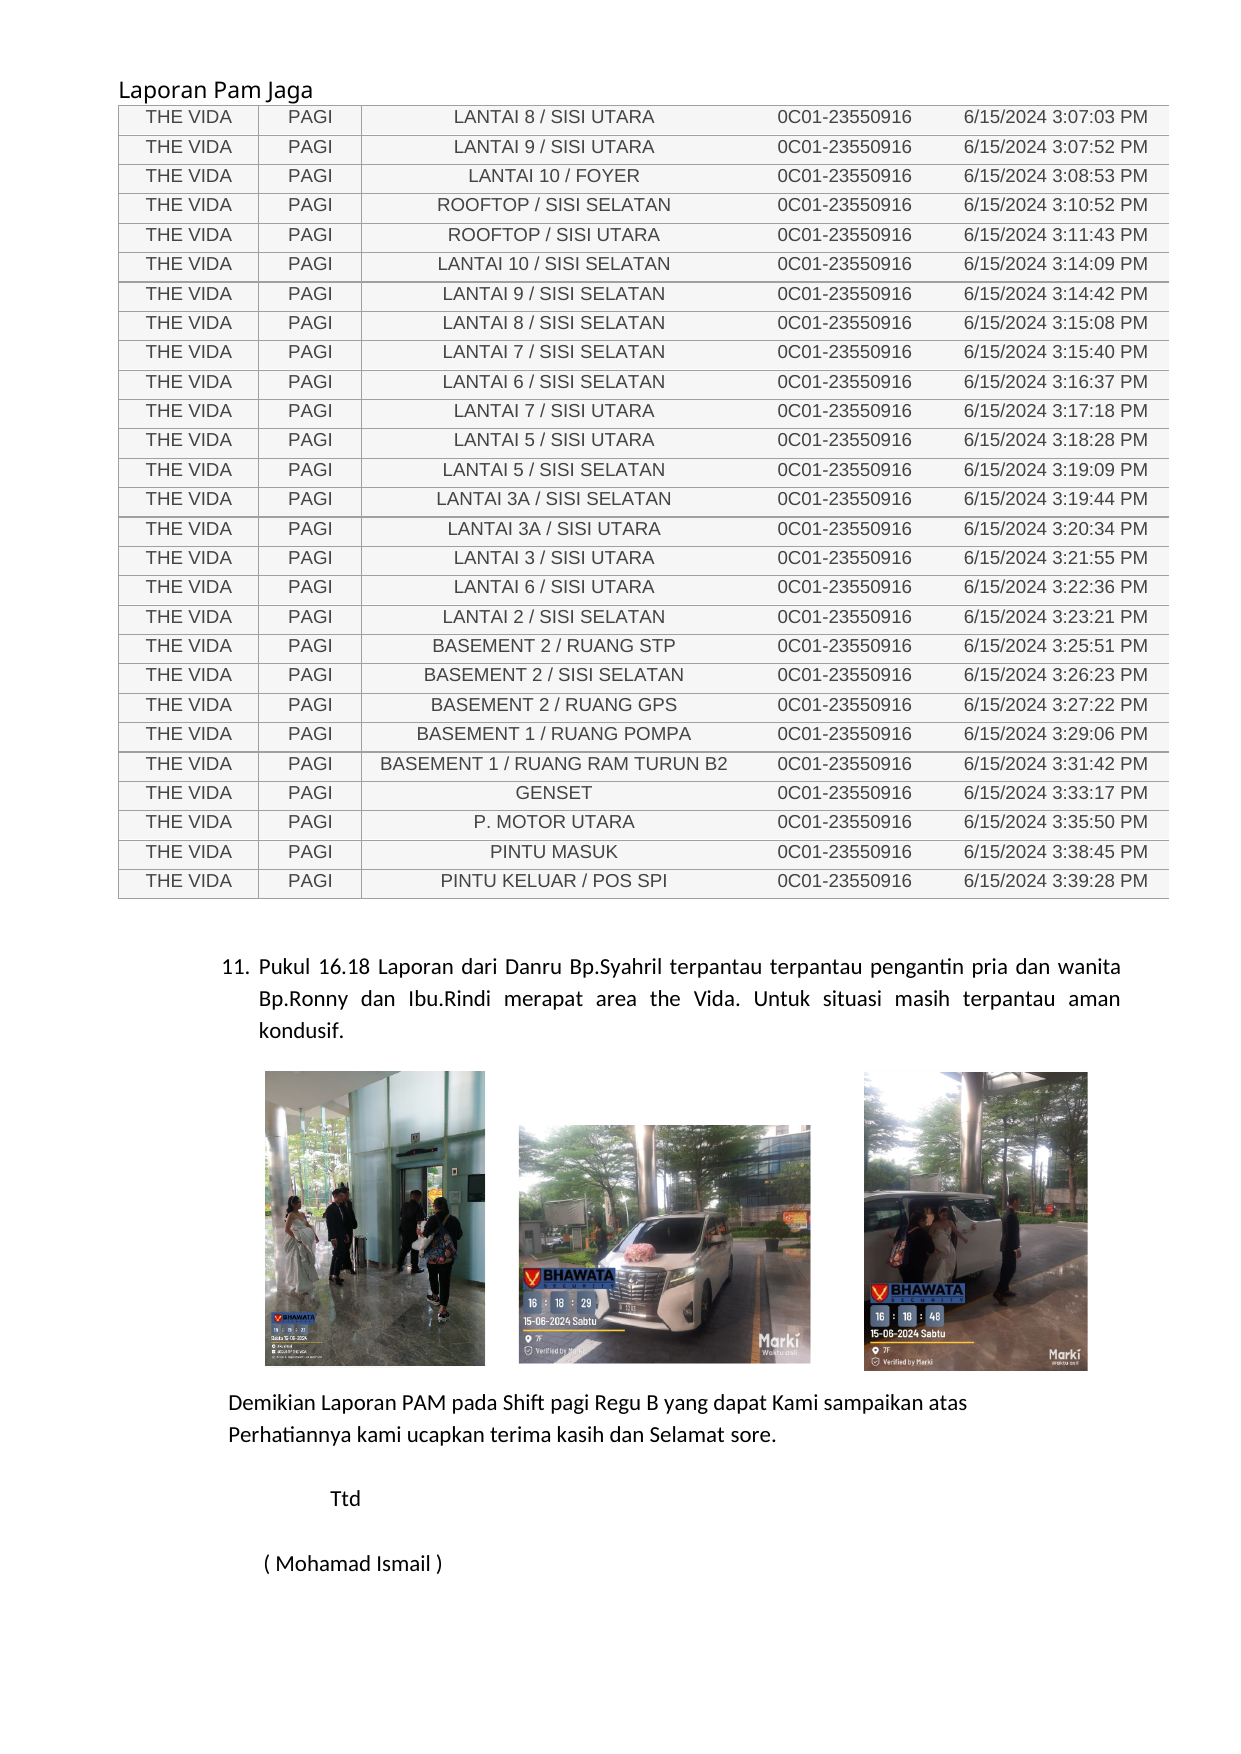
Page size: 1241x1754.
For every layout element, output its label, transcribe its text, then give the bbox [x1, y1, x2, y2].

table_cell 6/15/2024 3:23:21 PM [943, 606, 1169, 634]
table_cell PAGI [259, 136, 361, 164]
table_cell PAGI [259, 576, 361, 604]
table_cell PAGI [259, 664, 361, 693]
table_cell THE VIDA [119, 283, 258, 311]
table_cell 0C01-23550916 [746, 165, 943, 193]
table_cell LANTAI 9 / SISI UTARA [362, 136, 746, 164]
table_cell 6/15/2024 3:15:40 PM [943, 341, 1169, 369]
table_cell THE VIDA [119, 136, 258, 164]
table_cell PAGI [259, 312, 361, 340]
table_cell BASEMENT 2 / SISI SELATAN [362, 664, 746, 693]
table_cell PAGI [259, 165, 361, 193]
table_cell THE VIDA [119, 488, 258, 516]
table_cell THE VIDA [119, 194, 258, 223]
table_cell 0C01-23550916 [746, 341, 943, 369]
table_cell THE VIDA [119, 723, 258, 751]
table_cell THE VIDA [119, 341, 258, 369]
table_cell 6/15/2024 3:14:09 PM [943, 253, 1169, 281]
picture [265, 1071, 486, 1368]
table_cell LANTAI 5 / SISI UTARA [362, 429, 746, 458]
table_cell THE VIDA [119, 371, 258, 399]
table_cell PAGI [259, 194, 361, 223]
table_cell PAGI [259, 841, 361, 869]
table_cell 0C01-23550916 [746, 723, 943, 751]
table_cell PAGI [259, 723, 361, 751]
table_cell PAGI [259, 518, 361, 546]
table_cell 6/15/2024 3:29:06 PM [943, 723, 1169, 751]
text Perhatiannya kami ucapkan terima kasih dan Selamat sore. [156, 1420, 1122, 1448]
table_cell 6/15/2024 3:21:55 PM [943, 547, 1169, 575]
table_cell 6/15/2024 3:08:53 PM [943, 165, 1169, 193]
table_cell GENSET [362, 782, 746, 810]
table_cell PAGI [259, 106, 361, 134]
table_cell LANTAI 3A / SISI SELATAN [362, 488, 746, 516]
table_cell PAGI [259, 341, 361, 369]
table_cell THE VIDA [119, 664, 258, 693]
table_cell 0C01-23550916 [746, 694, 943, 722]
table_cell 0C01-23550916 [746, 811, 943, 839]
table_cell PAGI [259, 371, 361, 399]
table_cell BASEMENT 2 / RUANG GPS [362, 694, 746, 722]
table_cell 0C01-23550916 [746, 136, 943, 164]
text Demikian Laporan PAM pada Shift pagi Regu B yang dapat Kami sampaikan atas [156, 1388, 1122, 1416]
table_cell 6/15/2024 3:25:51 PM [943, 635, 1169, 663]
table_cell 0C01-23550916 [746, 782, 943, 810]
table_cell 6/15/2024 3:20:34 PM [943, 518, 1169, 546]
table_cell PINTU MASUK [362, 841, 746, 869]
table_cell 6/15/2024 3:38:45 PM [943, 841, 1169, 869]
table_cell 6/15/2024 3:39:28 PM [943, 870, 1169, 898]
picture [864, 1070, 1088, 1371]
table_cell PAGI [259, 635, 361, 663]
table_cell PAGI [259, 782, 361, 810]
table_cell PAGI [259, 459, 361, 487]
table_cell THE VIDA [119, 547, 258, 575]
table_cell THE VIDA [119, 635, 258, 663]
table_cell 6/15/2024 3:31:42 PM [943, 753, 1169, 781]
table_cell 0C01-23550916 [746, 312, 943, 340]
text ( Mohamad Ismail ) [118, 1549, 1122, 1577]
table_cell LANTAI 6 / SISI SELATAN [362, 371, 746, 399]
table_cell THE VIDA [119, 518, 258, 546]
table_cell THE VIDA [119, 459, 258, 487]
table_cell THE VIDA [119, 224, 258, 252]
table_cell 0C01-23550916 [746, 106, 943, 134]
table_cell 6/15/2024 3:35:50 PM [943, 811, 1169, 839]
table_cell PAGI [259, 253, 361, 281]
table_cell 0C01-23550916 [746, 664, 943, 693]
table_cell THE VIDA [119, 782, 258, 810]
table_cell 0C01-23550916 [746, 400, 943, 428]
table_cell LANTAI 3 / SISI UTARA [362, 547, 746, 575]
table_cell 6/15/2024 3:14:42 PM [943, 283, 1169, 311]
table_cell LANTAI 6 / SISI UTARA [362, 576, 746, 604]
table_cell PAGI [259, 283, 361, 311]
table_cell THE VIDA [119, 106, 258, 134]
table_cell PAGI [259, 429, 361, 458]
table_cell LANTAI 2 / SISI SELATAN [362, 606, 746, 634]
table_cell 0C01-23550916 [746, 224, 943, 252]
table_cell PAGI [259, 400, 361, 428]
table_cell 6/15/2024 3:17:18 PM [943, 400, 1169, 428]
table_cell 0C01-23550916 [746, 194, 943, 223]
table_cell 6/15/2024 3:33:17 PM [943, 782, 1169, 810]
table_cell PINTU KELUAR / POS SPI [362, 870, 746, 898]
table_cell 0C01-23550916 [746, 635, 943, 663]
table_cell PAGI [259, 870, 361, 898]
table_cell LANTAI 9 / SISI SELATAN [362, 283, 746, 311]
table_cell LANTAI 7 / SISI SELATAN [362, 341, 746, 369]
table_cell 6/15/2024 3:16:37 PM [943, 371, 1169, 399]
table_cell 0C01-23550916 [746, 870, 943, 898]
text Ttd [118, 1484, 1122, 1512]
table_cell 0C01-23550916 [746, 753, 943, 781]
table_cell PAGI [259, 606, 361, 634]
table_cell 6/15/2024 3:18:28 PM [943, 429, 1169, 458]
table_cell PAGI [259, 694, 361, 722]
table_cell PAGI [259, 811, 361, 839]
table_cell LANTAI 10 / FOYER [362, 165, 746, 193]
table_cell BASEMENT 2 / RUANG STP [362, 635, 746, 663]
table_cell 0C01-23550916 [746, 547, 943, 575]
table_cell 0C01-23550916 [746, 576, 943, 604]
table_cell 0C01-23550916 [746, 518, 943, 546]
table_cell 0C01-23550916 [746, 488, 943, 516]
table_cell ROOFTOP / SISI SELATAN [362, 194, 746, 223]
table_cell 0C01-23550916 [746, 606, 943, 634]
table_cell BASEMENT 1 / RUANG POMPA [362, 723, 746, 751]
table_cell THE VIDA [119, 165, 258, 193]
table_cell LANTAI 7 / SISI UTARA [362, 400, 746, 428]
table_cell 6/15/2024 3:27:22 PM [943, 694, 1169, 722]
table_cell LANTAI 3A / SISI UTARA [362, 518, 746, 546]
picture [518, 1125, 811, 1364]
table_cell 6/15/2024 3:07:03 PM [943, 106, 1169, 134]
table_cell 0C01-23550916 [746, 841, 943, 869]
table_cell 6/15/2024 3:10:52 PM [943, 194, 1169, 223]
table_cell PAGI [259, 753, 361, 781]
table_cell THE VIDA [119, 811, 258, 839]
table_cell THE VIDA [119, 753, 258, 781]
table_cell LANTAI 5 / SISI SELATAN [362, 459, 746, 487]
table_cell LANTAI 10 / SISI SELATAN [362, 253, 746, 281]
table_cell 6/15/2024 3:26:23 PM [943, 664, 1169, 693]
table_cell THE VIDA [119, 576, 258, 604]
table_cell THE VIDA [119, 312, 258, 340]
table_cell PAGI [259, 224, 361, 252]
table_cell PAGI [259, 547, 361, 575]
table_cell 0C01-23550916 [746, 429, 943, 458]
table_cell 6/15/2024 3:22:36 PM [943, 576, 1169, 604]
table_cell BASEMENT 1 / RUANG RAM TURUN B2 [362, 753, 746, 781]
table_cell 0C01-23550916 [746, 459, 943, 487]
table_cell THE VIDA [119, 400, 258, 428]
table_cell P. MOTOR UTARA [362, 811, 746, 839]
table_cell 6/15/2024 3:07:52 PM [943, 136, 1169, 164]
table_cell THE VIDA [119, 606, 258, 634]
table_cell 6/15/2024 3:11:43 PM [943, 224, 1169, 252]
table_cell LANTAI 8 / SISI SELATAN [362, 312, 746, 340]
table_cell 6/15/2024 3:19:44 PM [943, 488, 1169, 516]
table_cell ROOFTOP / SISI UTARA [362, 224, 746, 252]
table_cell PAGI [259, 488, 361, 516]
table_cell THE VIDA [119, 253, 258, 281]
table_cell 6/15/2024 3:19:09 PM [943, 459, 1169, 487]
table_cell THE VIDA [119, 870, 258, 898]
table_cell THE VIDA [119, 841, 258, 869]
table_cell 0C01-23550916 [746, 371, 943, 399]
table_cell THE VIDA [119, 429, 258, 458]
table_cell 0C01-23550916 [746, 283, 943, 311]
table_cell LANTAI 8 / SISI UTARA [362, 106, 746, 134]
table_cell THE VIDA [119, 694, 258, 722]
list Pukul 16.18 Laporan dari Danru Bp.Syahril terpantau terpantau pengantin pria dan wanita Bp.Ronny dan Ibu.Rindi merapat area the Vida. Untuk situasi masih terpantau aman kondusif. [221, 952, 1122, 1045]
table_cell 0C01-23550916 [746, 253, 943, 281]
table_cell 6/15/2024 3:15:08 PM [943, 312, 1169, 340]
